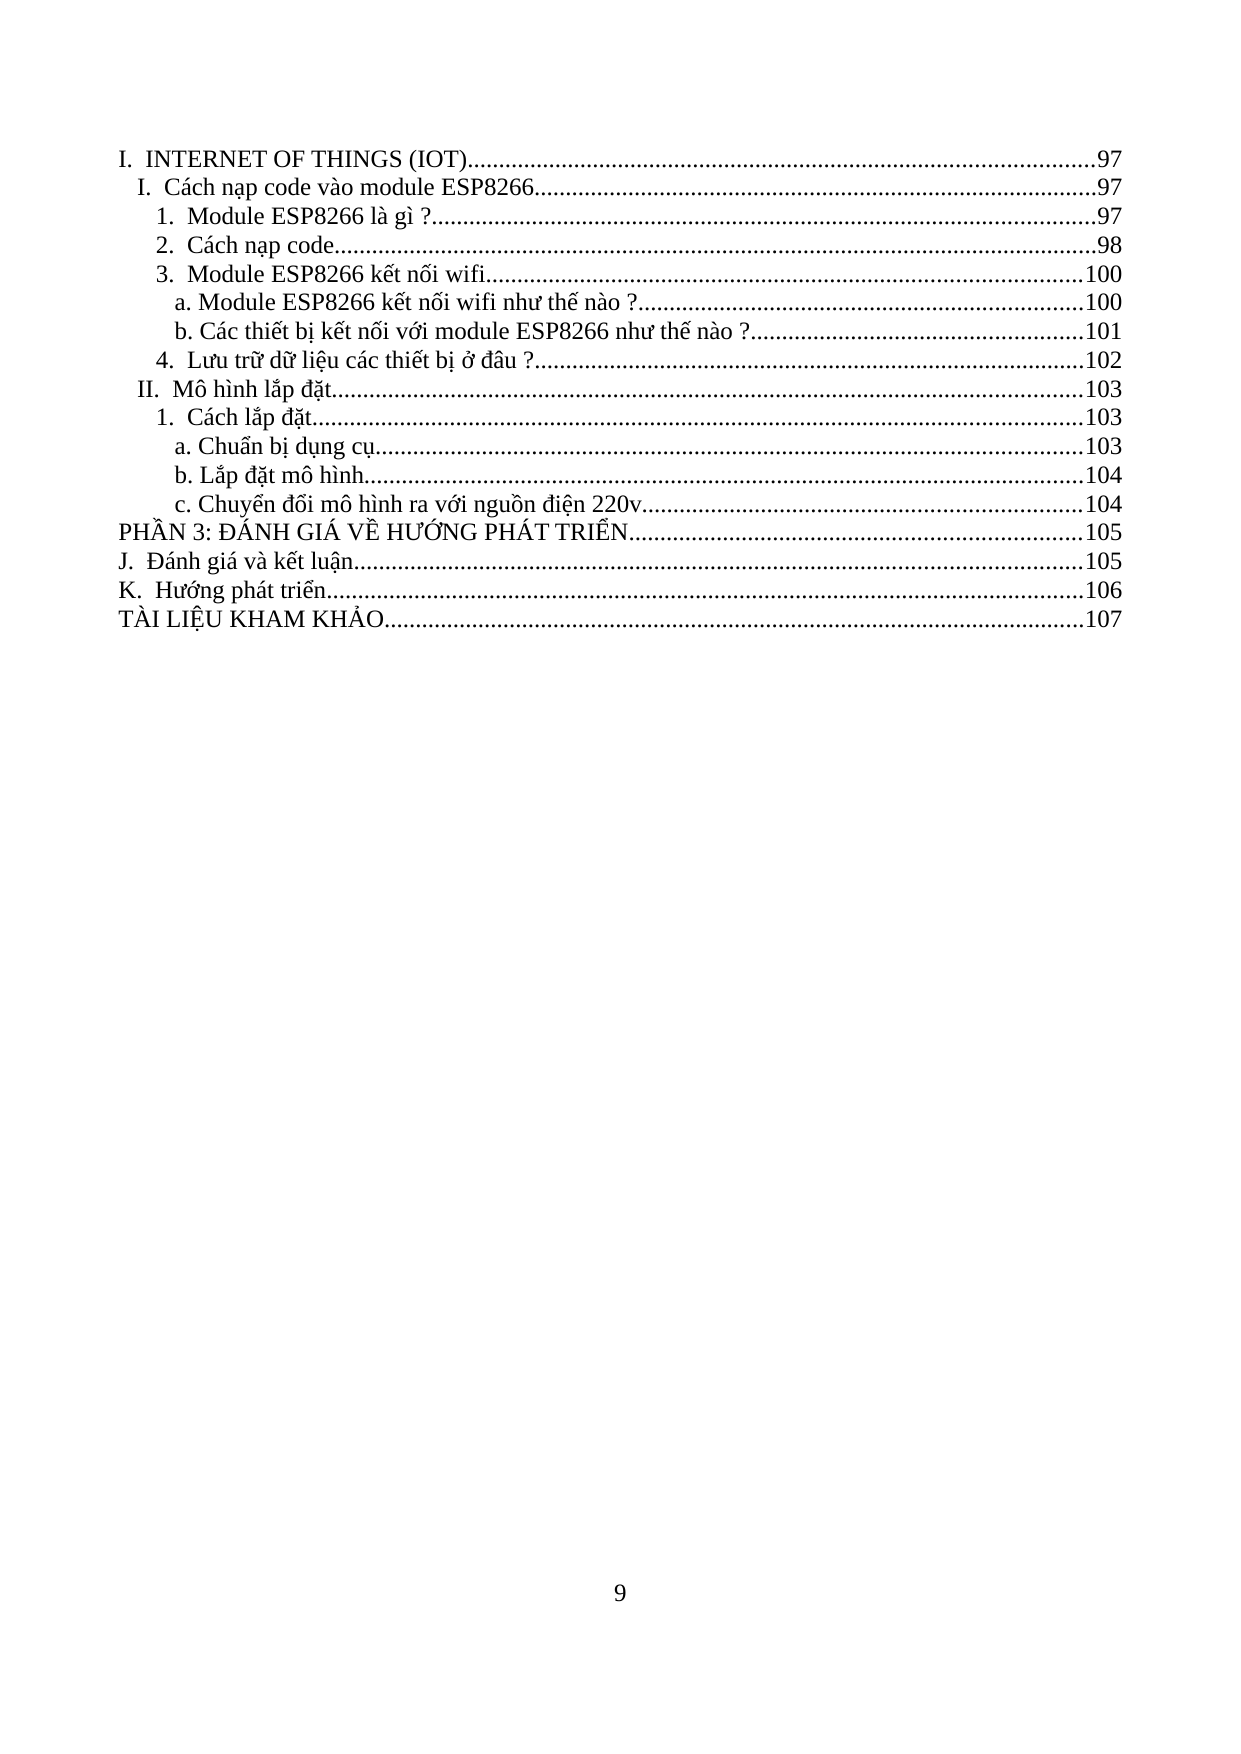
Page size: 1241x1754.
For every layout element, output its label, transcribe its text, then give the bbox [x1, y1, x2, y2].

text J. Đánh giá và kết luận 105 [118, 546, 1122, 575]
text 2. Cách nạp code 98 [118, 230, 1122, 259]
text TÀI LIỆU KHAM KHẢO 107 [118, 604, 1122, 632]
text K. Hướng phát triển 106 [118, 575, 1122, 604]
text PHẦN 3: ĐÁNH GIÁ VỀ HƯỚNG PHÁT TRIỂN 105 [118, 517, 1122, 546]
text II. Mô hình lắp đặt 103 [118, 374, 1122, 402]
text a. Module ESP8266 kết nối wifi như thế nào ? 100 [118, 287, 1122, 316]
text 3. Module ESP8266 kết nối wifi 100 [118, 259, 1122, 287]
text b. Lắp đặt mô hình 104 [118, 460, 1122, 489]
text a. Chuẩn bị dụng cụ 103 [118, 431, 1122, 460]
text b. Các thiết bị kết nối với module ESP8266 như thế nào ? 101 [118, 316, 1122, 345]
text 1. Cách lắp đặt 103 [118, 402, 1122, 431]
text 1. Module ESP8266 là gì ? 97 [118, 201, 1122, 230]
text c. Chuyển đổi mô hình ra với nguồn điện 220v 104 [118, 489, 1122, 517]
text I. Cách nạp code vào module ESP8266 97 [118, 172, 1122, 201]
text I. INTERNET OF THINGS (IOT) 97 [118, 144, 1122, 172]
text 4. Lưu trữ dữ liệu các thiết bị ở đâu ? 102 [118, 345, 1122, 374]
